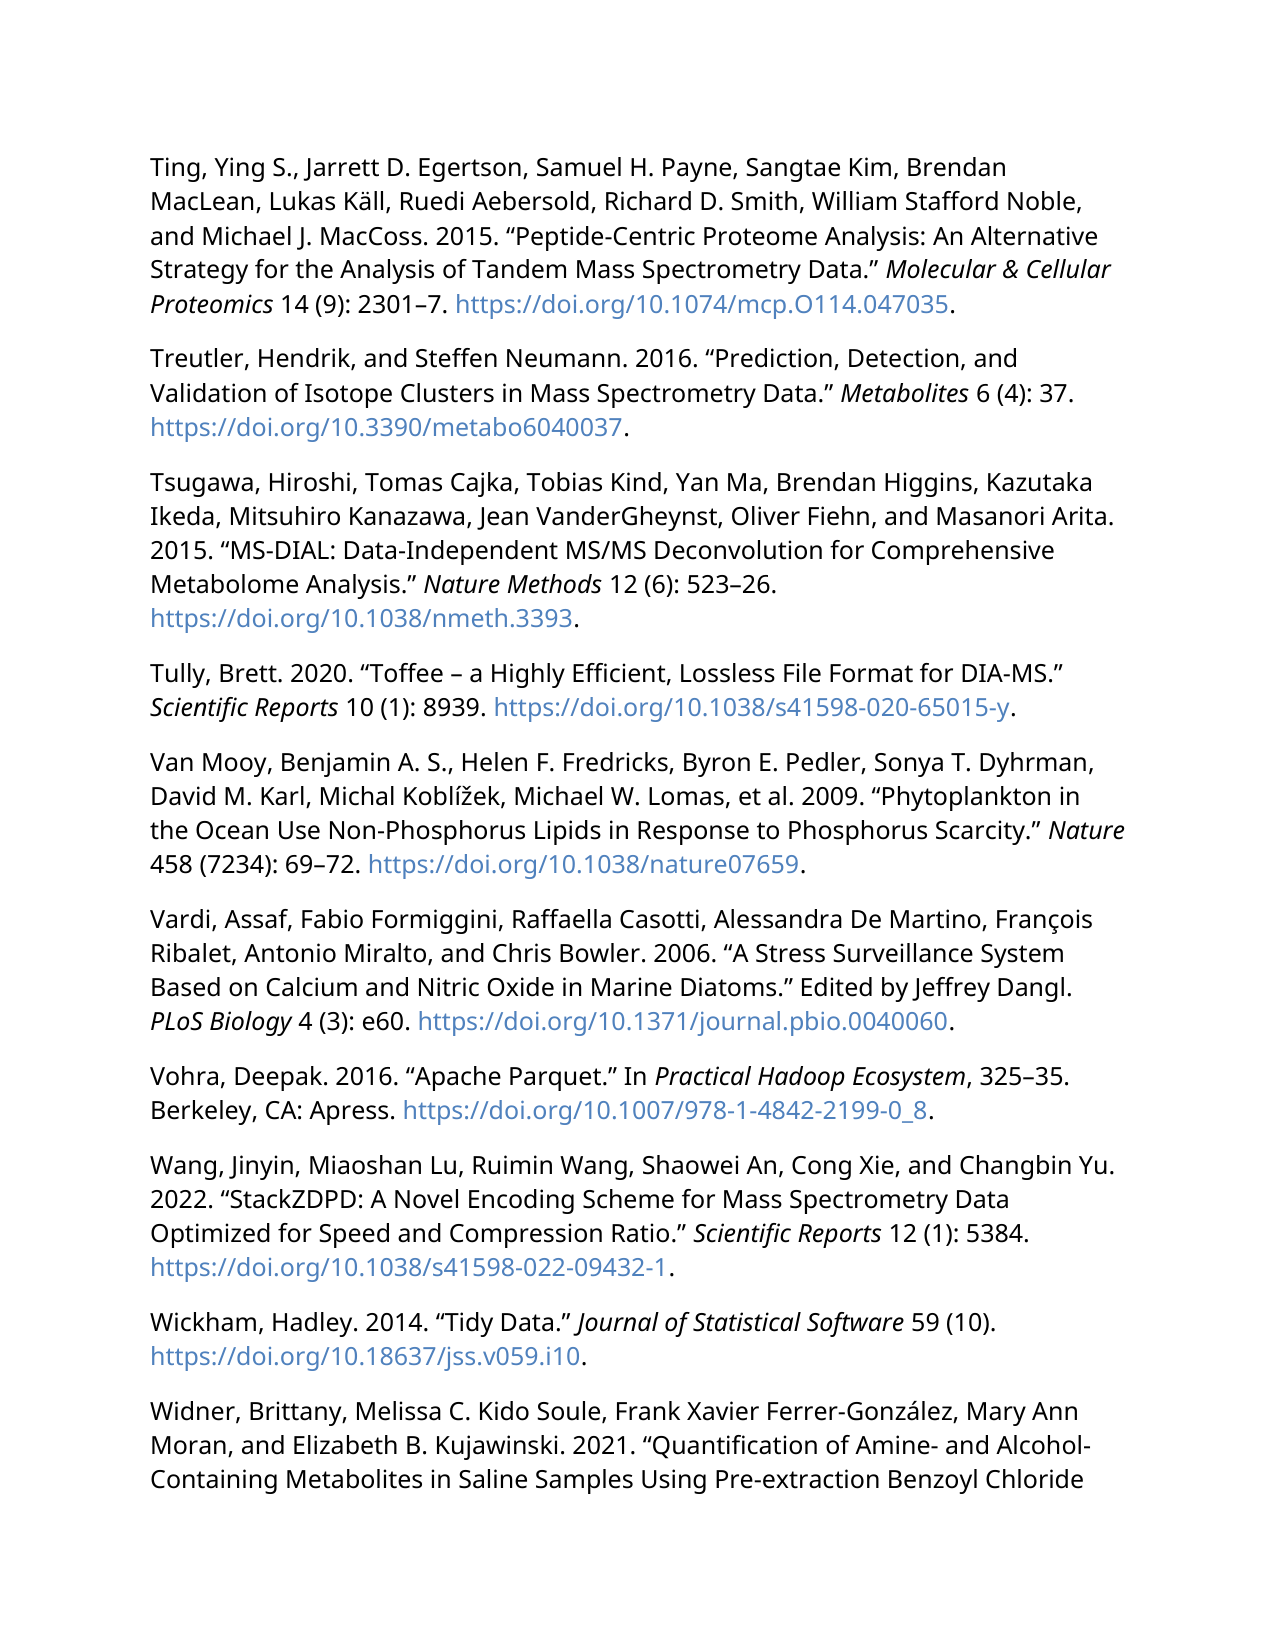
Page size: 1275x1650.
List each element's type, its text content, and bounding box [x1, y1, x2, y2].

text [150, 1393, 1125, 1496]
text Van Mooy, Benjamin A. S., Helen F. Fredricks, Byron E. Pedler, Sonya T. Dyhrman, David M. Karl, Michal Koblížek, Michael W. Lomas, et al. 2009. “Phytoplankton in the Ocean Use Non-Phosphorus Lipids in Response to Phosphorus Scarcity.” Nature 458 (7234): 69–72. https://doi.org/10.1038/nature07659. [150, 744, 1125, 881]
text Ting, Ying S., Jarrett D. Egertson, Samuel H. Payne, Sangtae Kim, Brendan MacLean, Lukas Käll, Ruedi Aebersold, Richard D. Smith, William Stafford Noble, and Michael J. MacCoss. 2015. “Peptide-Centric Proteome Analysis: An Alternative Strategy for the Analysis of Tandem Mass Spectrometry Data.” Molecular & Cellular Proteomics 14 (9): 2301–7. https://doi.org/10.1074/mcp.O114.047035. [150, 150, 1125, 320]
text Tsugawa, Hiroshi, Tomas Cajka, Tobias Kind, Yan Ma, Brendan Higgins, Kazutaka Ikeda, Mitsuhiro Kanazawa, Jean VanderGheynst, Oliver Fiehn, and Masanori Arita. 2015. “MS-DIAL: Data-Independent MS/MS Deconvolution for Comprehensive Metabolome Analysis.” Nature Methods 12 (6): 523–26. https://doi.org/10.1038/nmeth.3393. [150, 464, 1125, 634]
text Wickham, Hadley. 2014. “Tidy Data.” Journal of Statistical Software 59 (10). https://doi.org/10.18637/jss.v059.i10. [150, 1304, 1125, 1373]
text Vardi, Assaf, Fabio Formiggini, Raffaella Casotti, Alessandra De Martino, François Ribalet, Antonio Miralto, and Chris Bowler. 2006. “A Stress Surveillance System Based on Calcium and Nitric Oxide in Marine Diatoms.” Edited by Jeffrey Dangl. PLoS Biology 4 (3): e60. https://doi.org/10.1371/journal.pbio.0040060. [150, 901, 1125, 1038]
text Tully, Brett. 2020. “Toffee – a Highly Efficient, Lossless File Format for DIA-MS.” Scientific Reports 10 (1): 8939. https://doi.org/10.1038/s41598-020-65015-y. [150, 655, 1125, 723]
text Treutler, Hendrik, and Steffen Neumann. 2016. “Prediction, Detection, and Validation of Isotope Clusters in Mass Spectrometry Data.” Metabolites 6 (4): 37. https://doi.org/10.3390/metabo6040037. [150, 341, 1125, 443]
text Vohra, Deepak. 2016. “Apache Parquet.” In Practical Hadoop Ecosystem, 325–35. Berkeley, CA: Apress. https://doi.org/10.1007/978-1-4842-2199-0_8. [150, 1058, 1125, 1127]
text Wang, Jinyin, Miaoshan Lu, Ruimin Wang, Shaowei An, Cong Xie, and Changbin Yu. 2022. “StackZDPD: A Novel Encoding Scheme for Mass Spectrometry Data Optimized for Speed and Compression Ratio.” Scientific Reports 12 (1): 5384. https://doi.org/10.1038/s41598-022-09432-1. [150, 1147, 1125, 1284]
